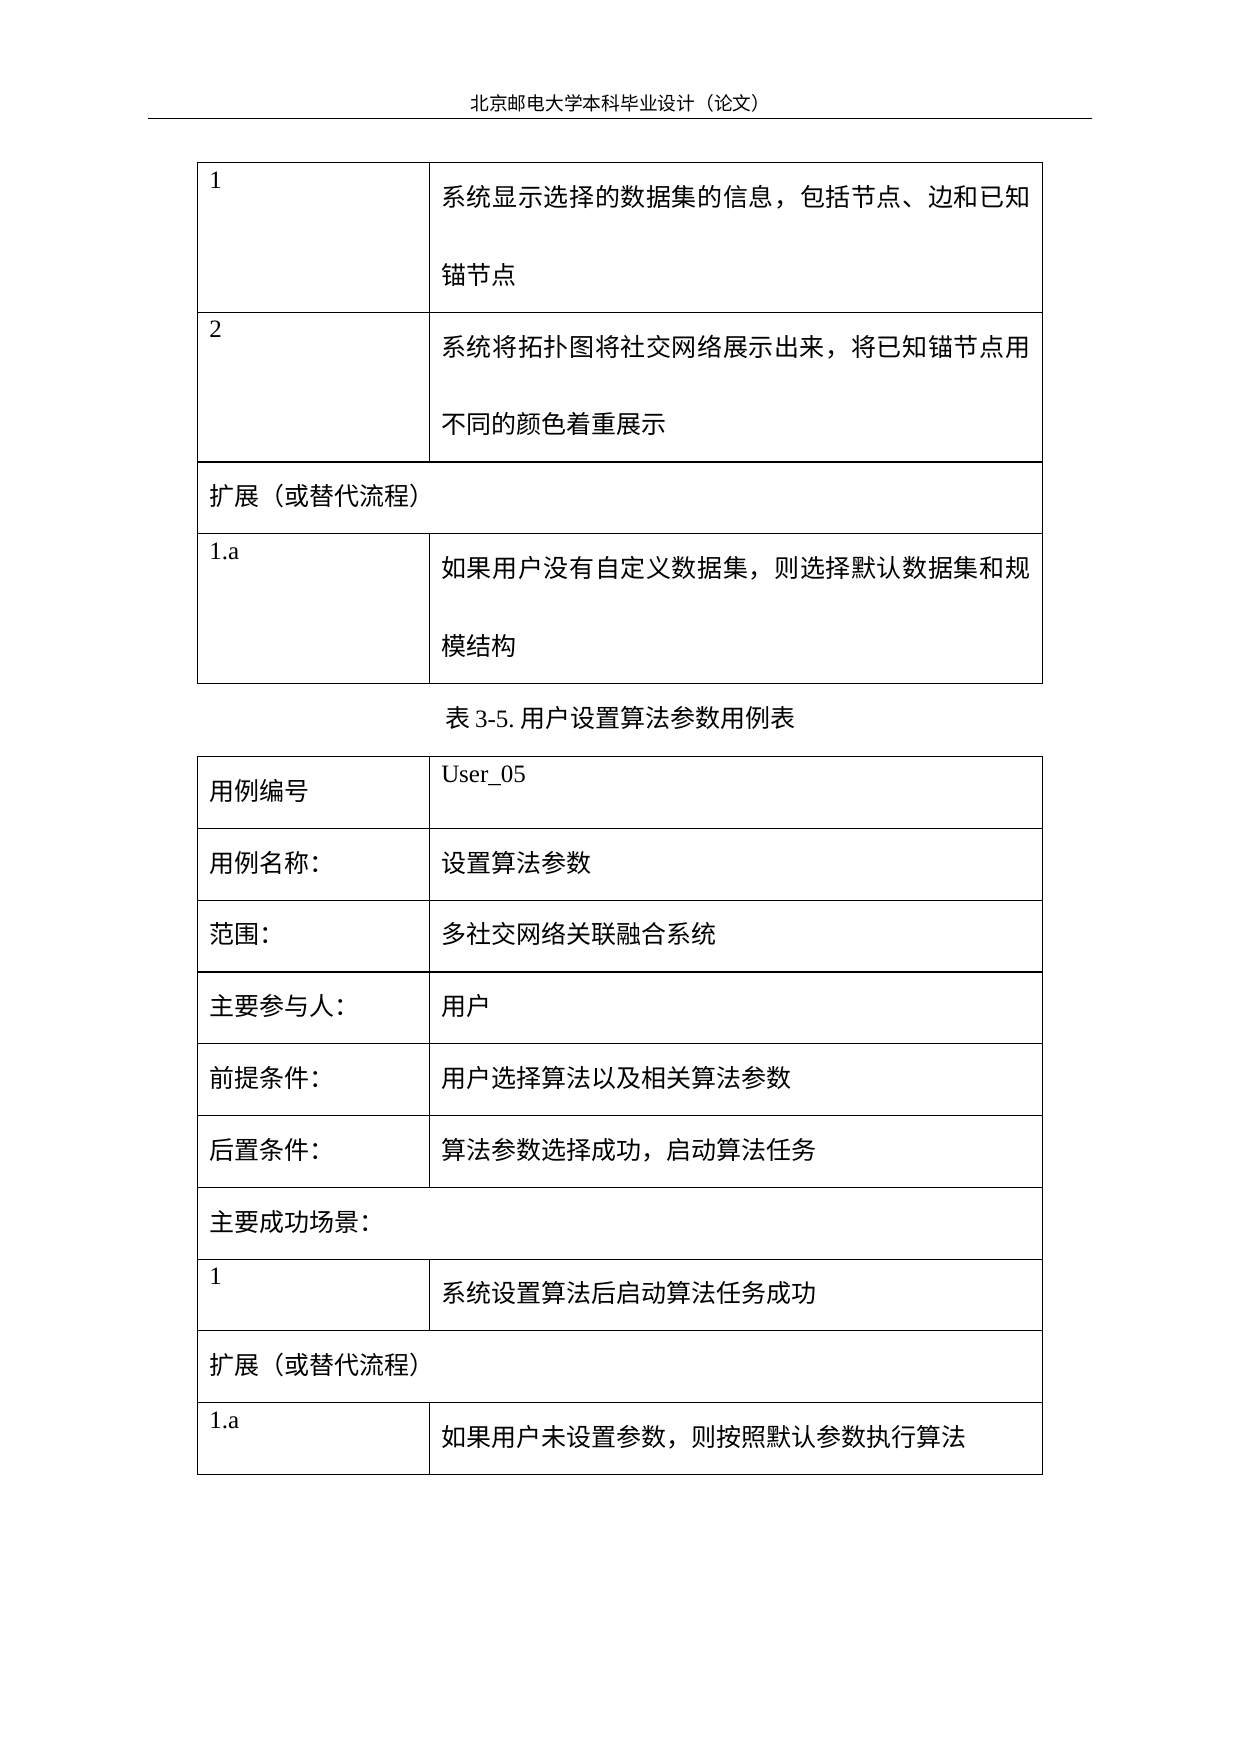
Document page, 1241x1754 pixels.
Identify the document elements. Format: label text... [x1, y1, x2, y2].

table_cell 主要成功场景： [198, 1188, 1042, 1258]
table_cell 设置算法参数 [430, 829, 1042, 899]
table_cell 2 [198, 313, 429, 461]
table_cell 如果用户没有自定义数据集，则选择默认数据集和规模结构 [430, 534, 1042, 683]
table_cell 范围： [198, 901, 429, 971]
table_cell 用户选择算法以及相关算法参数 [430, 1044, 1042, 1115]
table_cell 系统设置算法后启动算法任务成功 [430, 1260, 1042, 1330]
table_cell 系统将拓扑图将社交网络展示出来，将已知锚节点用不同的颜色着重展示 [430, 313, 1042, 461]
table_cell 系统显示选择的数据集的信息，包括节点、边和已知锚节点 [430, 163, 1042, 312]
table_cell 主要参与人： [198, 973, 429, 1043]
table_header User_05 [430, 757, 1042, 828]
table_cell 用例名称： [198, 829, 429, 899]
table_cell 1 [198, 163, 429, 312]
table_cell 后置条件： [198, 1116, 429, 1187]
table_cell 扩展（或替代流程） [198, 1331, 1042, 1402]
table_cell 多社交网络关联融合系统 [430, 901, 1042, 971]
table_cell 算法参数选择成功，启动算法任务 [430, 1116, 1042, 1187]
table_cell 用户 [430, 973, 1042, 1043]
table_cell 前提条件： [198, 1044, 429, 1115]
table_cell 1.a [198, 1403, 429, 1474]
table_cell 如果用户未设置参数，则按照默认参数执行算法 [430, 1403, 1042, 1474]
table_cell 扩展（或替代流程） [198, 463, 1042, 533]
table_cell 1.a [198, 534, 429, 683]
text 表3-5. 用户设置算法参数用例表 [148, 684, 1092, 749]
table_header 用例编号 [198, 757, 429, 828]
table_cell 1 [198, 1260, 429, 1330]
